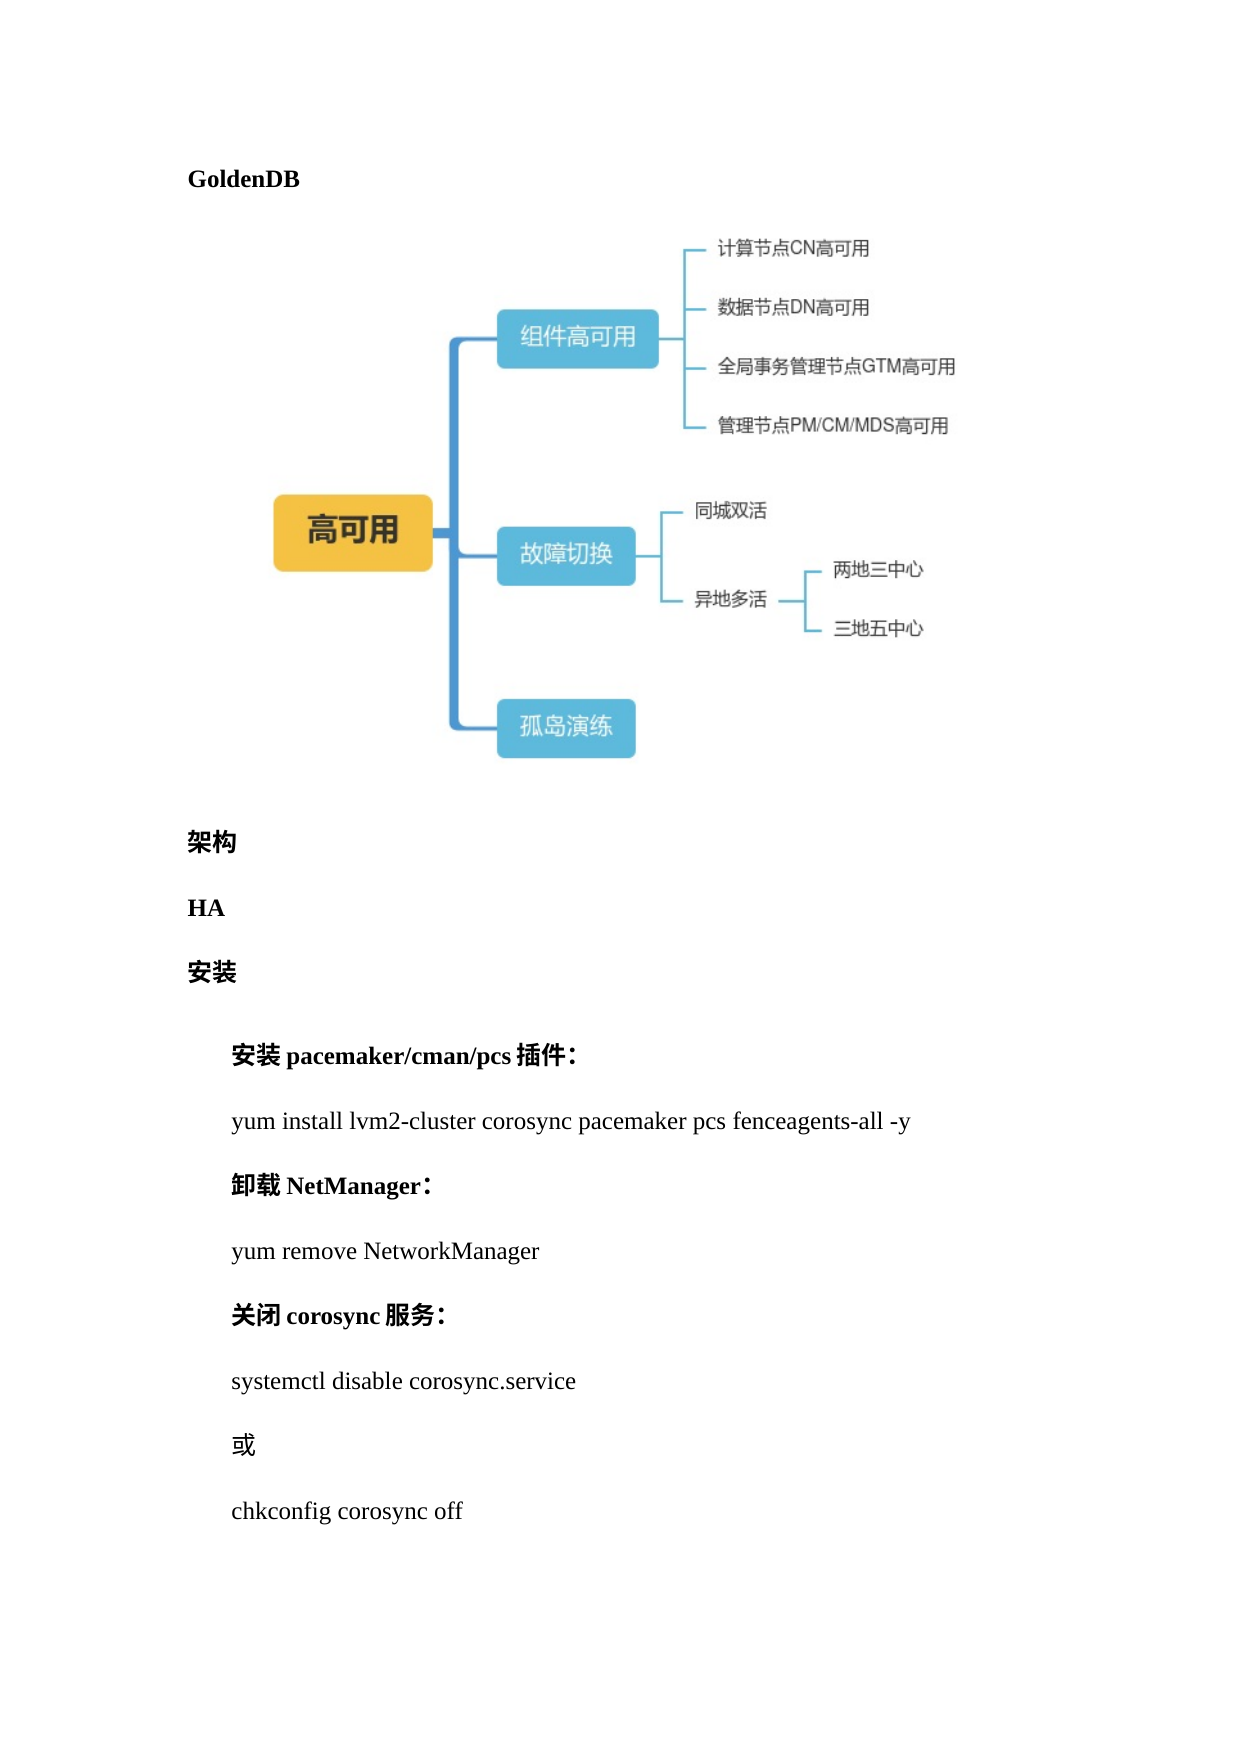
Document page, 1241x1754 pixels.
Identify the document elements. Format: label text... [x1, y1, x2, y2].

subtitle 安装 [187, 938, 1053, 1003]
text systemctl disable corosync.service [187, 1364, 1053, 1397]
subtitle 架构 [187, 808, 1053, 873]
subtitle GoldenDB [187, 162, 1053, 194]
text 卸载NetManager： [187, 1151, 1053, 1216]
text chkconfig corosync off [187, 1494, 1053, 1527]
text yum install lvm2-cluster corosync pacemaker pcs fenceagents-all -y [187, 1104, 1053, 1137]
text yum remove NetworkManager [187, 1234, 1053, 1267]
text 关闭corosync服务： [187, 1281, 1053, 1346]
text 安装pacemaker/cman/pcs插件： [187, 1021, 1053, 1086]
picture [248, 208, 993, 784]
text 或 [187, 1411, 1053, 1476]
subtitle HA [187, 891, 1053, 924]
